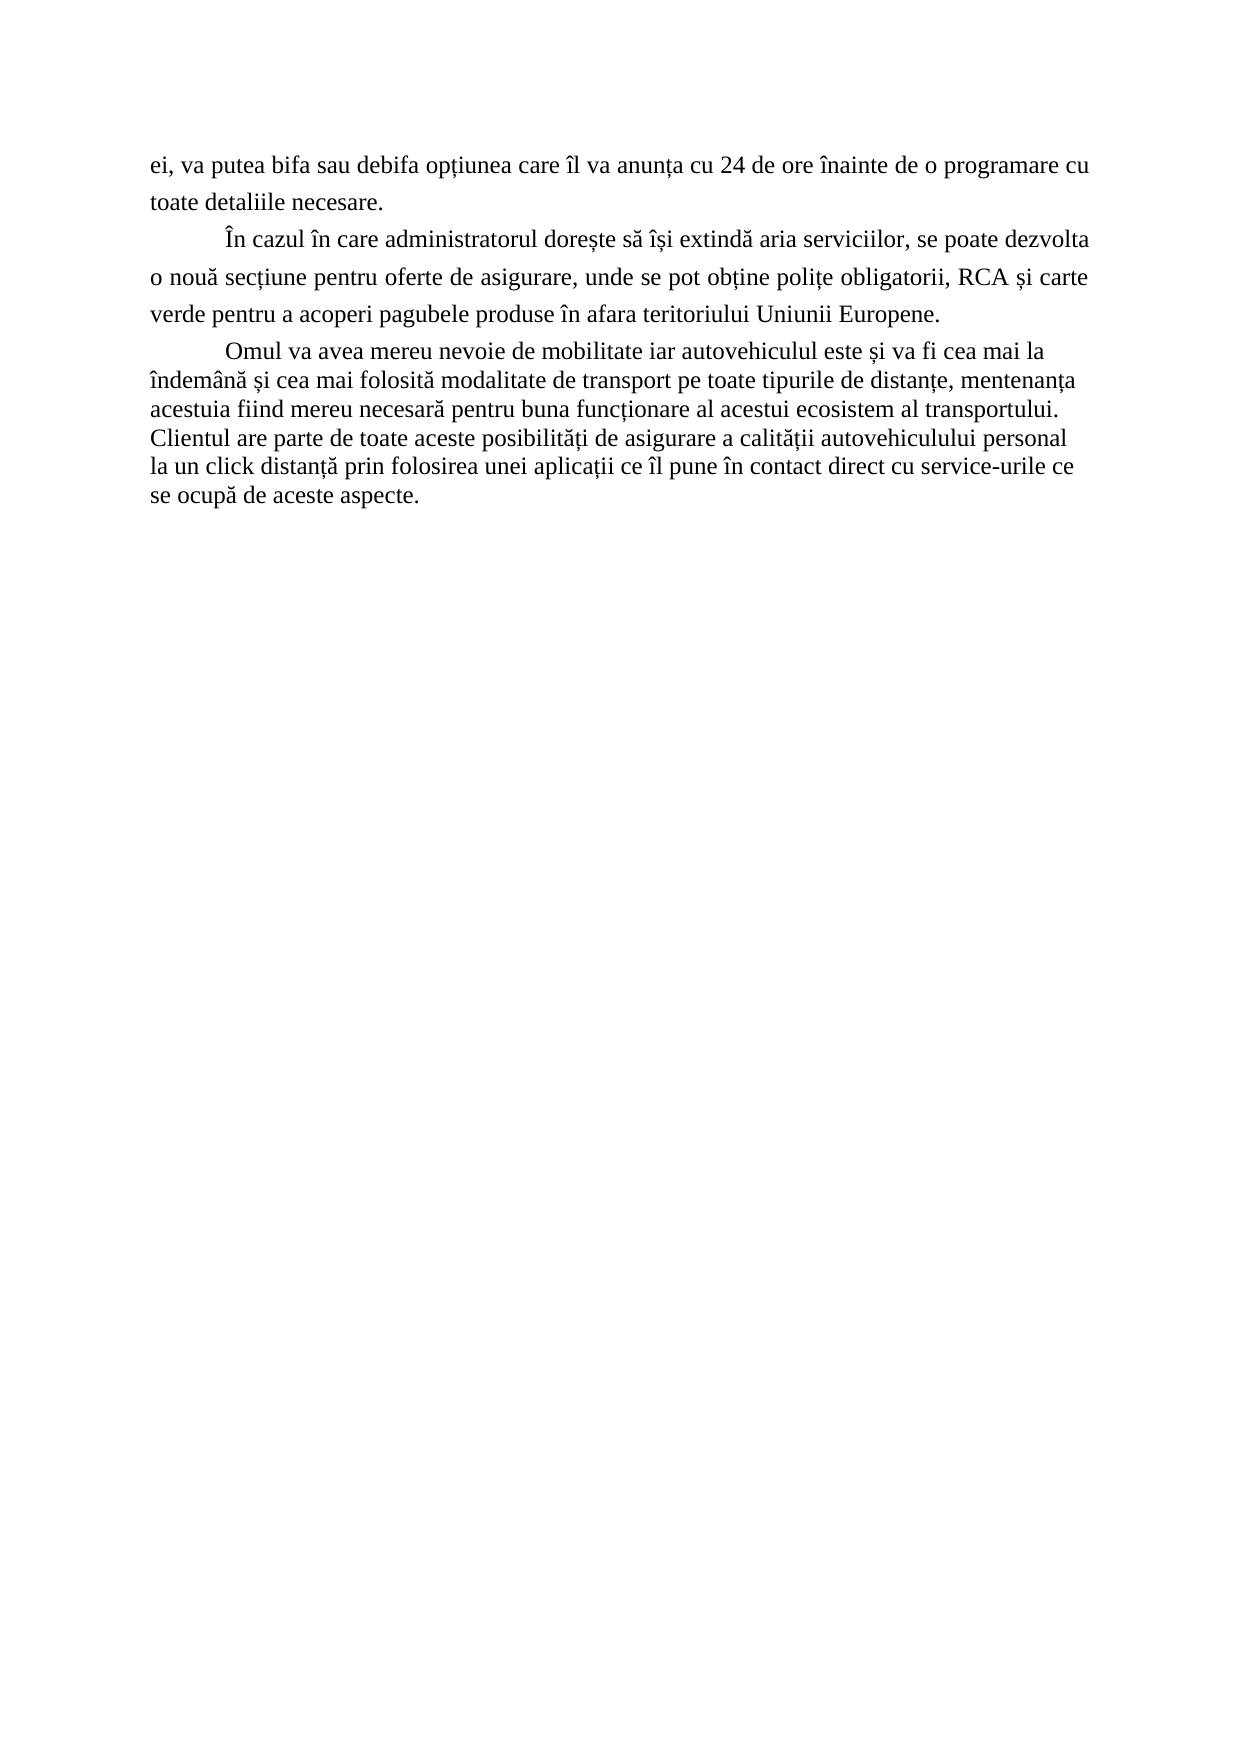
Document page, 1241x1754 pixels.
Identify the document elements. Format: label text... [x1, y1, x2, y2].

text În cazul în care administratorul dorește să își extindă aria serviciilor, se poate dezvolta o nouă secțiune pentru oferte de asigurare, unde se pot obține polițe obligatorii, RCA și carte verde pentru a acoperi pagubele produse în afara teritoriului Uniunii Europene. [150, 224, 1090, 328]
text Omul va avea mereu nevoie de mobilitate iar autovehiculul este și va fi cea mai la îndemână și cea mai folosită modalitate de transport pe toate tipurile de distanțe, mentenanța acestuia fiind mereu necesară pentru buna funcționare al acestui ecosistem al transportului. Clientul are parte de toate aceste posibilități de asigurare a calității autovehiculului personal la un click distanță prin folosirea unei aplicații ce îl pune în contact direct cu service-urile ce se ocupă de aceste aspecte. [150, 336, 1090, 509]
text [150, 150, 1090, 216]
